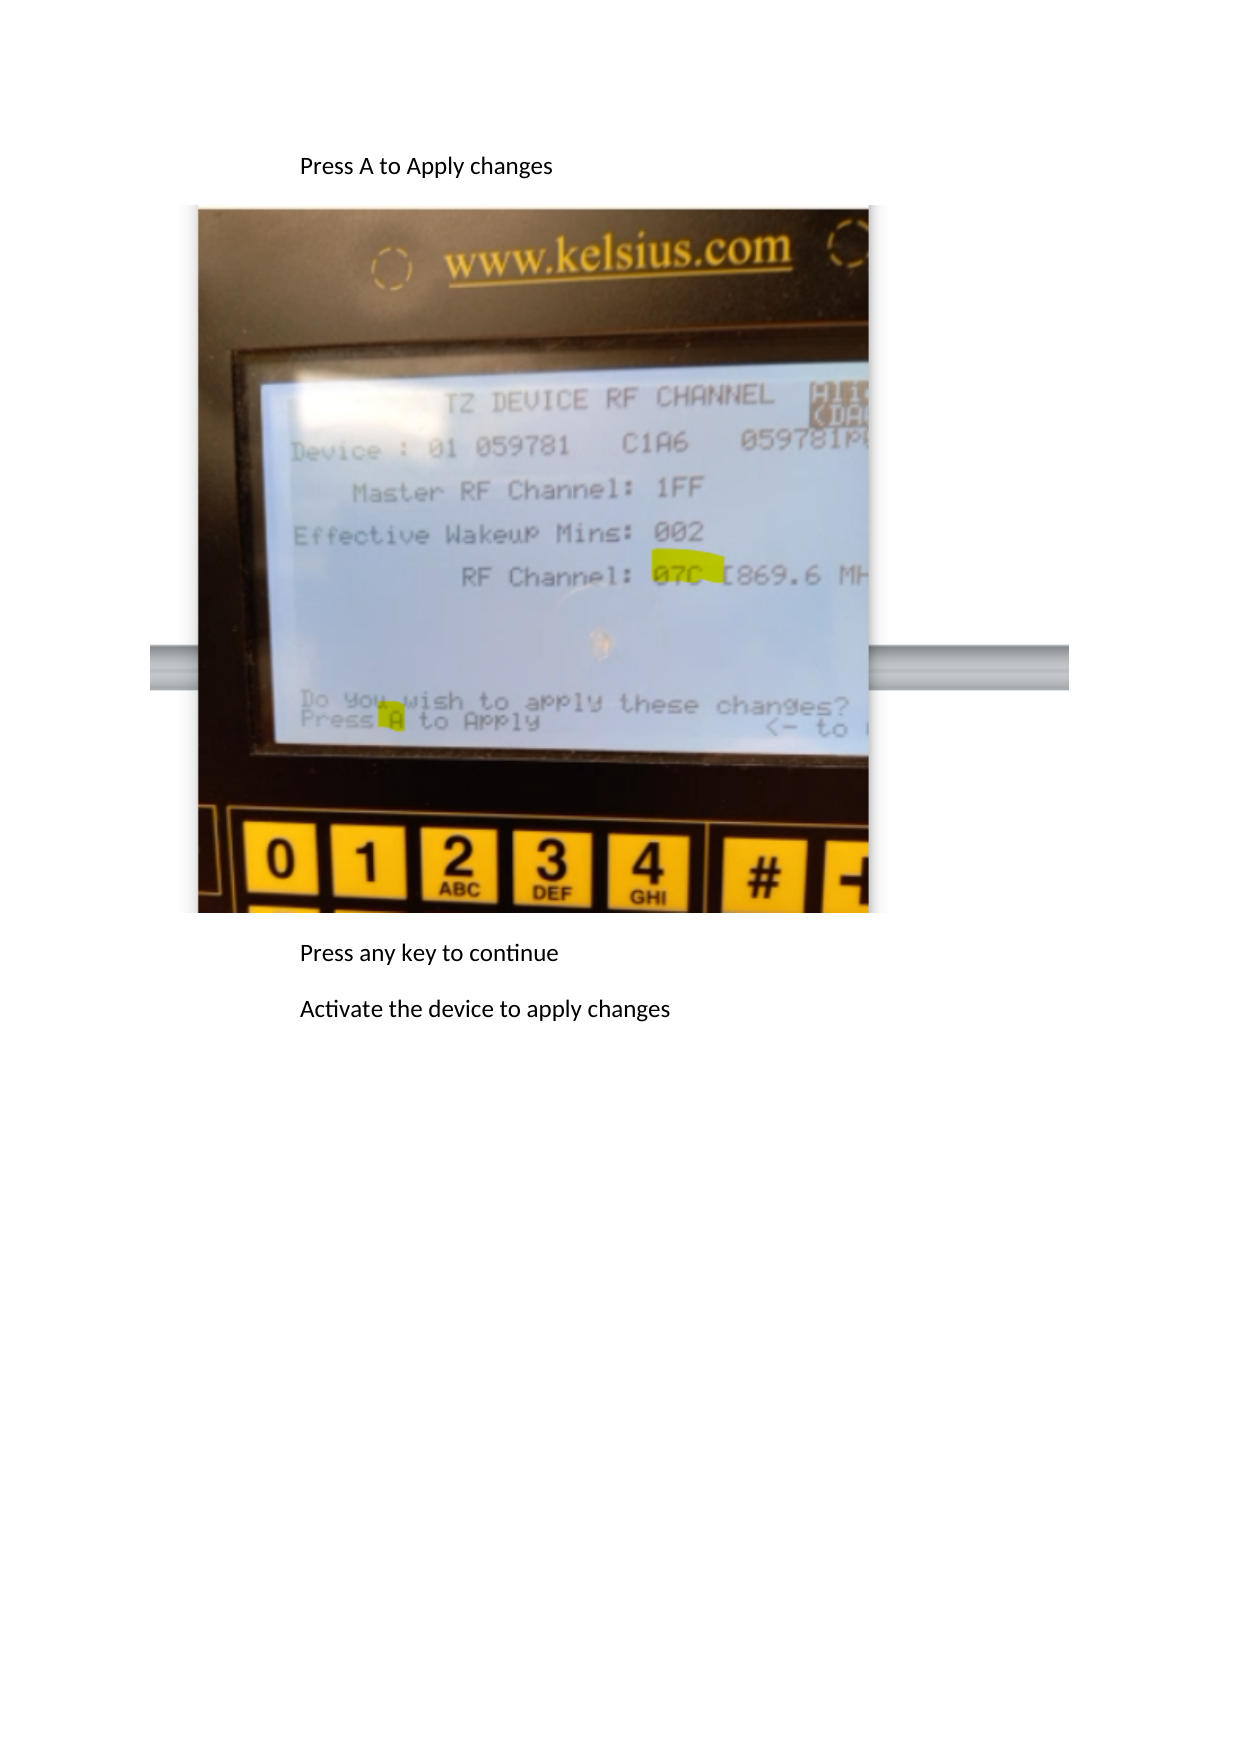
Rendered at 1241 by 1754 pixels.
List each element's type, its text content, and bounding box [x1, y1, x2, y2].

text Press any key to continue [300, 937, 1090, 968]
picture [150, 205, 1069, 913]
text Press A to Apply changes [225, 150, 1090, 181]
text Activate the device to apply changes [225, 993, 1090, 1023]
